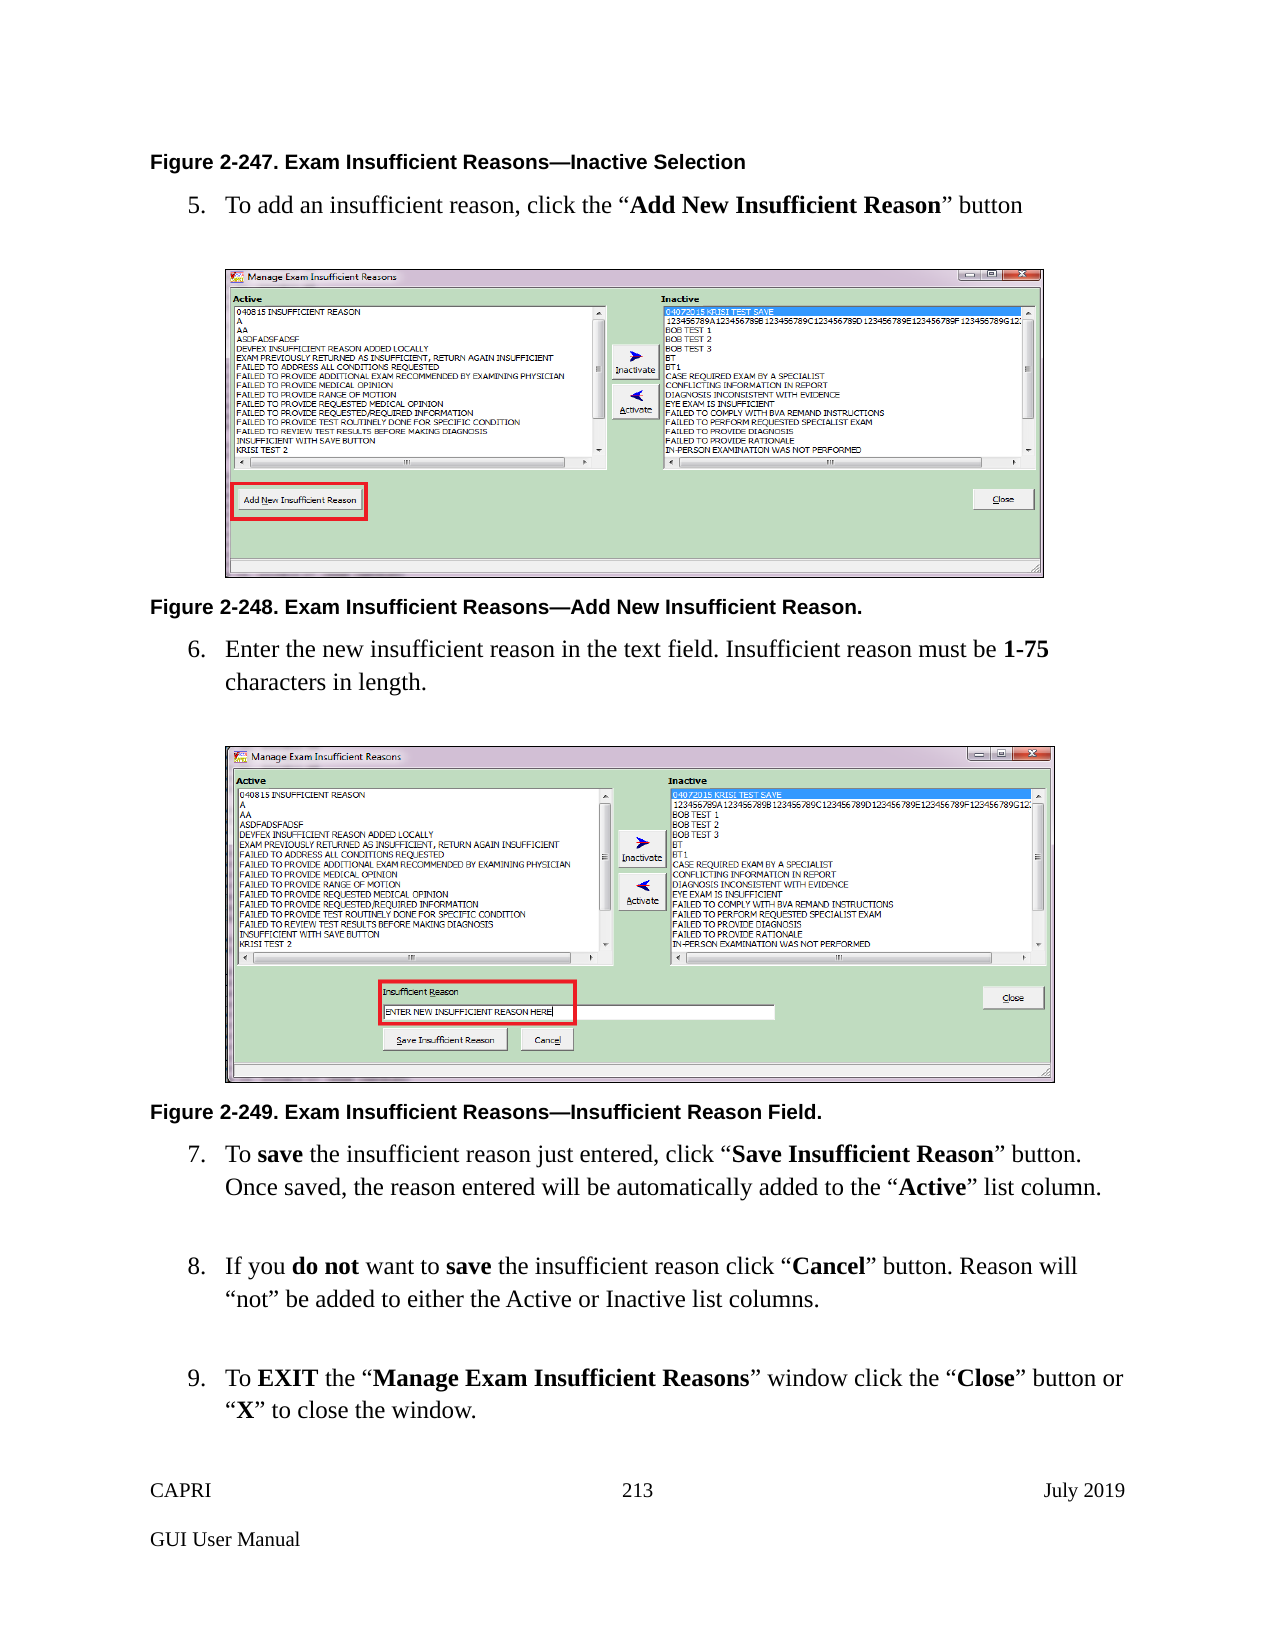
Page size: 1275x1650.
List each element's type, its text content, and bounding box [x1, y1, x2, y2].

list If you do not want to save the insufficient reason click “Cancel” button. Reason will “not” be added to either the Active or Inactive list columns. [187, 1251, 1125, 1313]
list To add an insufficient reason, click the “Add New Insufficient Reason” button [187, 190, 1125, 219]
list Enter the new insufficient reason in the text field. Insufficient reason must be 1-75 characters in length. [187, 634, 1125, 696]
picture [226, 270, 1043, 577]
list To EXIT the “Manage Exam Insufficient Reasons” window click the “Close” button or “X” to close the window. [187, 1363, 1125, 1424]
picture [226, 747, 1054, 1082]
list To save the insufficient reason just entered, click “Save Insufficient Reason” button. Once saved, the reason entered will be automatically added to the “Active” list column. [187, 1139, 1125, 1201]
